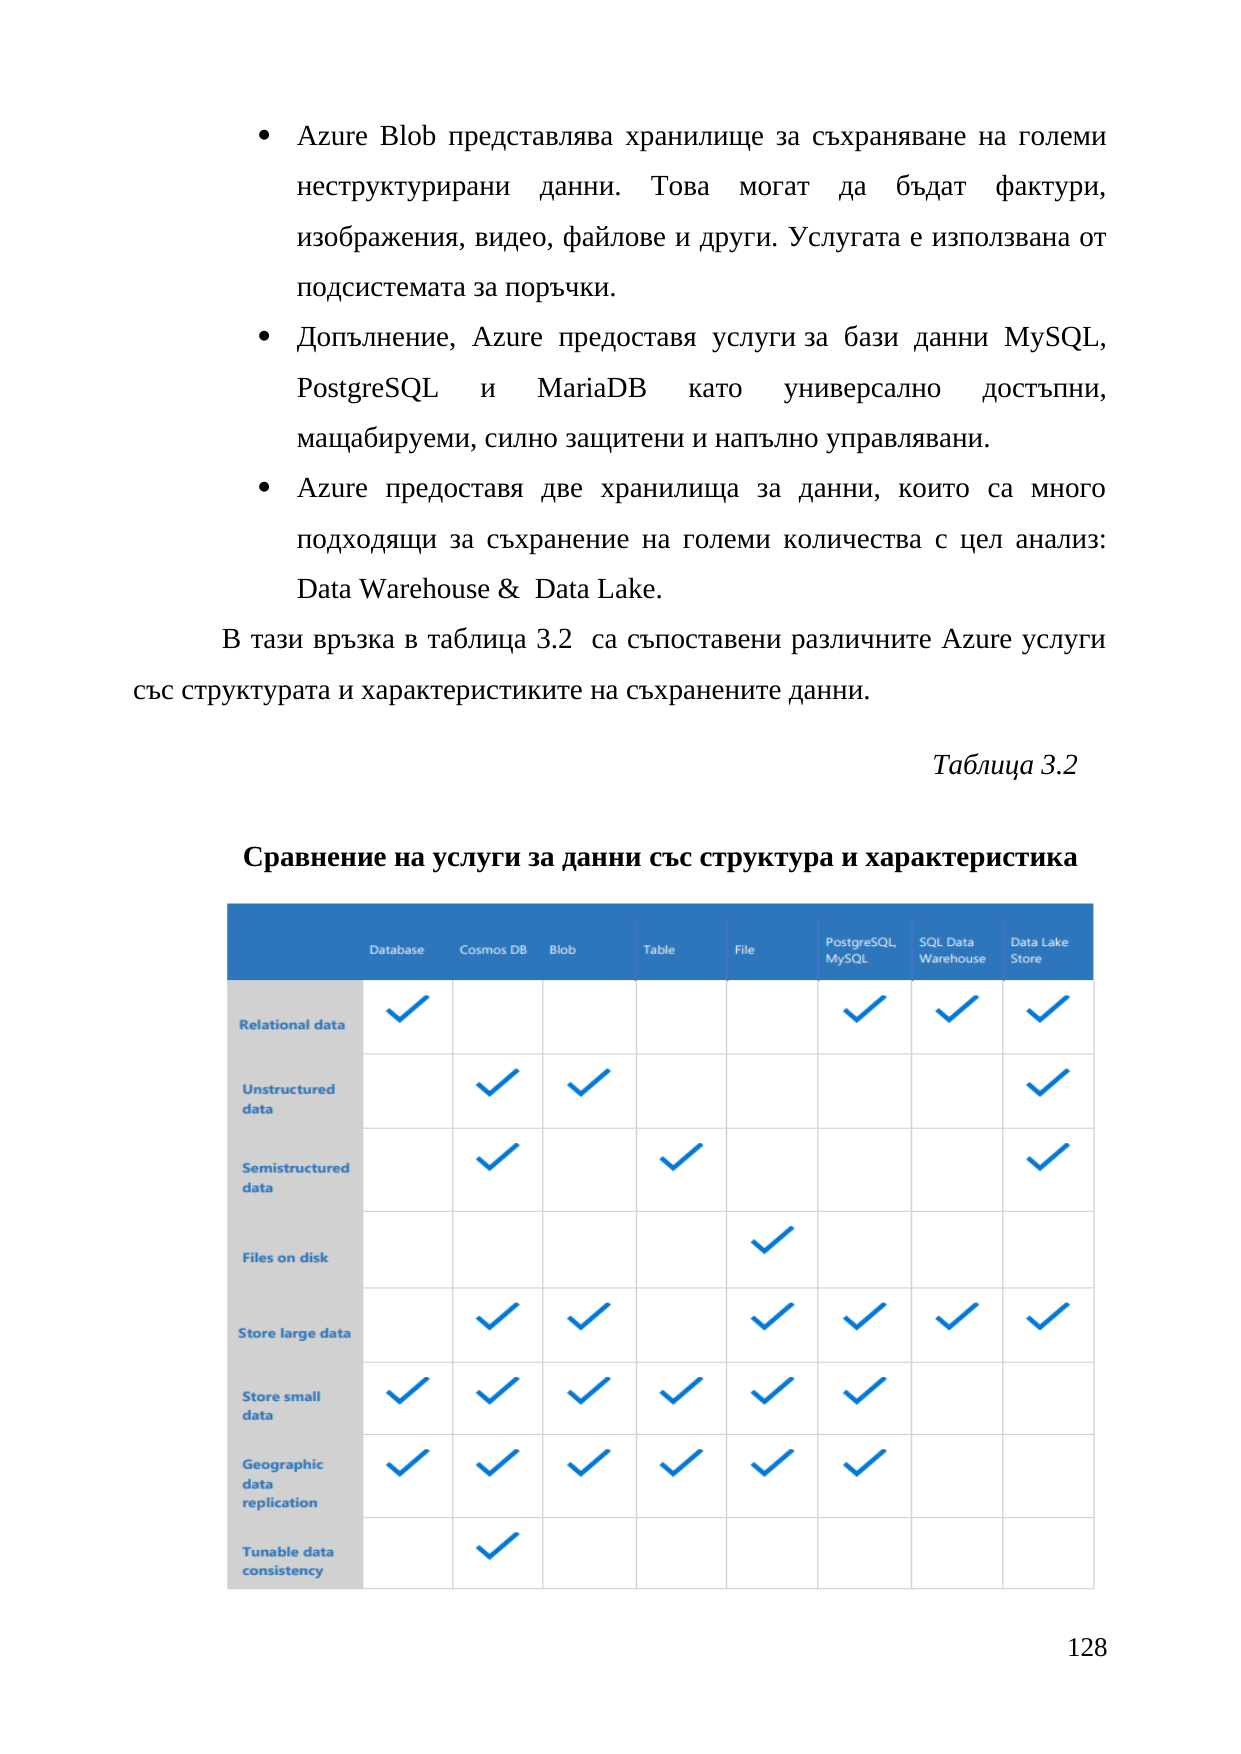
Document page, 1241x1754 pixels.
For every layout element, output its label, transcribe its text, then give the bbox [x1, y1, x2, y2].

list Допълнение, Azure предоставя услуги за бази данни MySQL, PostgreSQL и MariaDB като универсално достъпни, мащабируеми, силно защитени и напълно управлявани. [259, 319, 1107, 454]
text В тази връзка в таблица 3.2 са съпоставени различните Azure услуги със структурата и характеристиките на съхранените данни. [133, 622, 1107, 705]
list Azure Blob представлява хранилище за съхраняване на големи неструктурирани данни. Това могат да бъдат фактури, изображения, видео, файлове и други. Услугата е използвана от подсистемата за поръчки. [259, 118, 1107, 303]
title Таблица 3.2 [192, 747, 1078, 781]
title Сравнение на услуги за данни със структура и характеристика [192, 806, 1078, 873]
picture [221, 897, 1106, 1598]
list Azure предоставя две хранилища за данни, които са много подходящи за съхранение на големи количества с цел анализ: Data Warehouse & Data Lake. [259, 471, 1107, 605]
